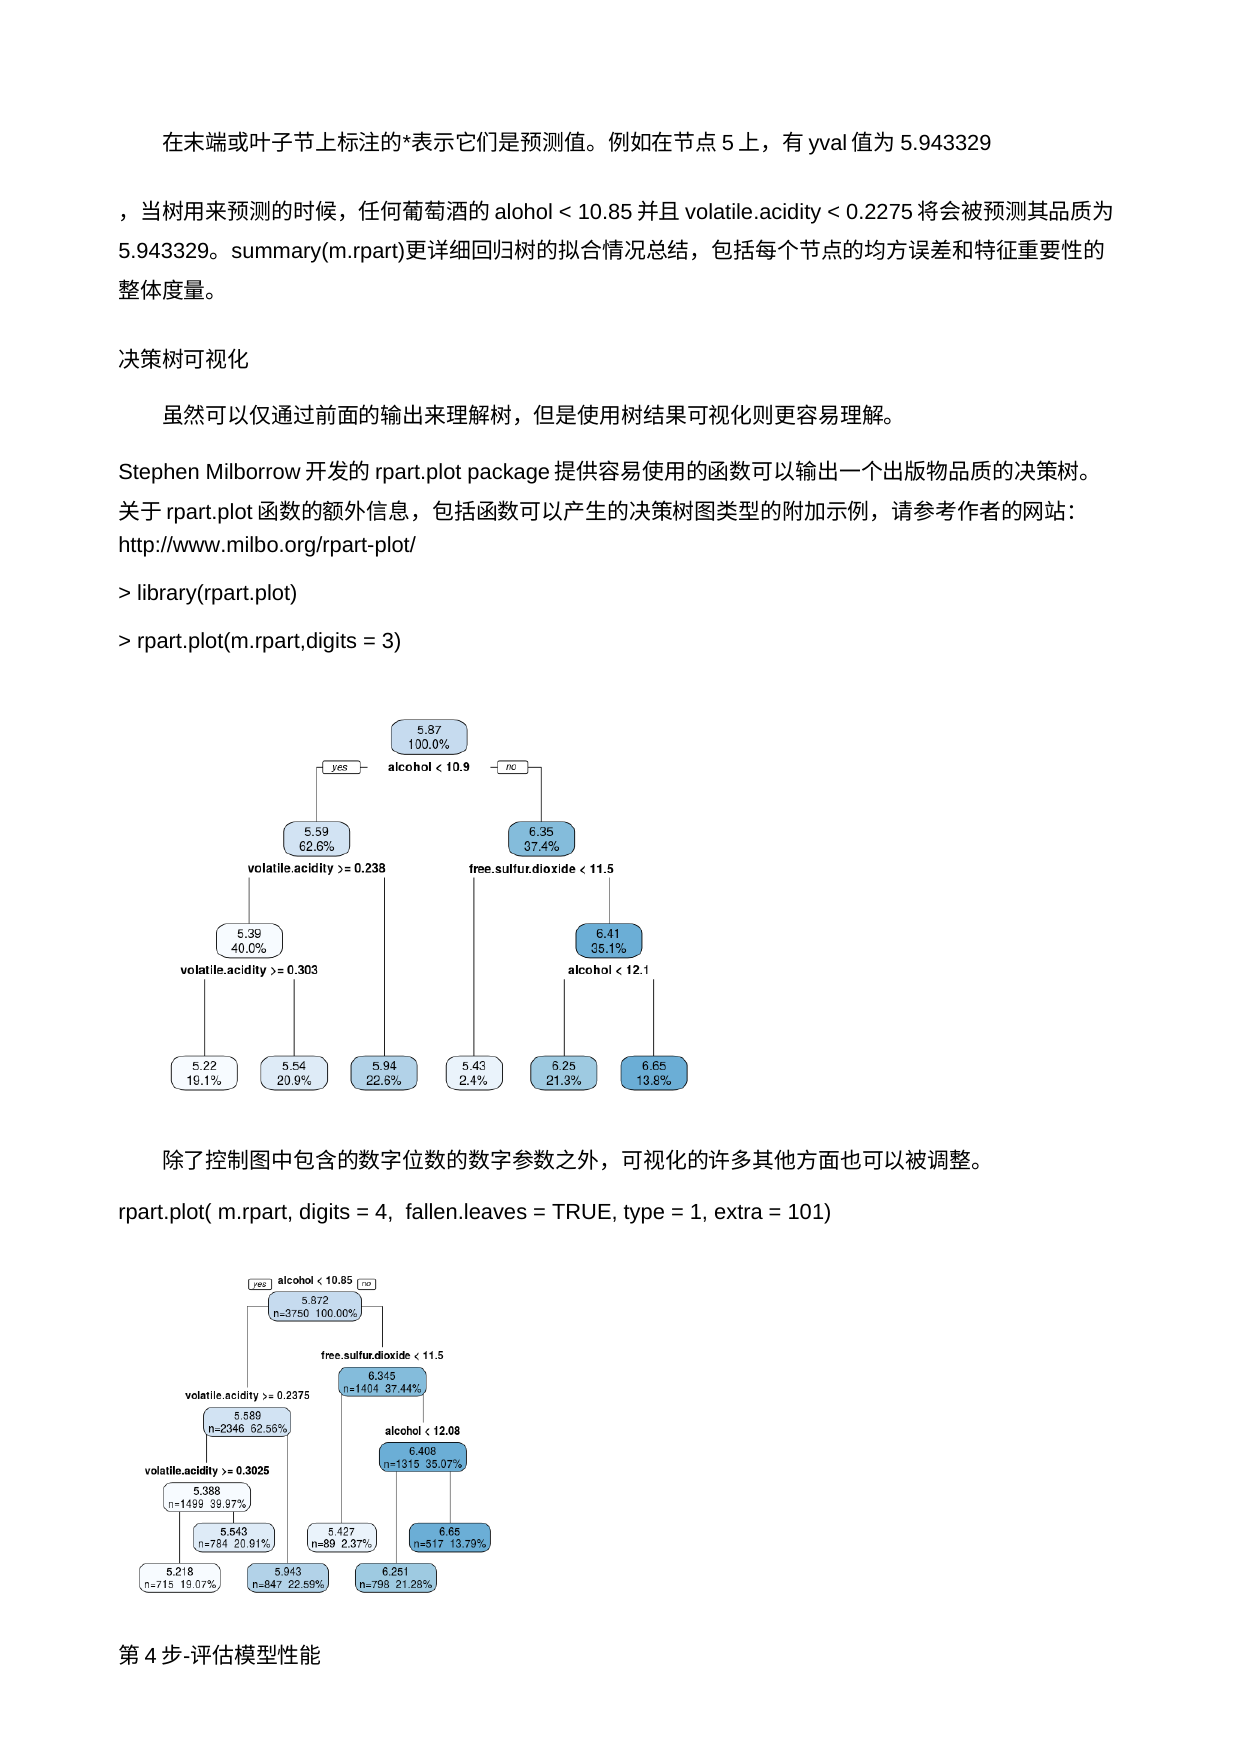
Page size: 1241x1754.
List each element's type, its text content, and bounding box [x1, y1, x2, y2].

text 在末端或叶子节上标注的*表示它们是预测值。例如在节点5上，有yval值为 5.943329 [118, 124, 1122, 156]
text 决策树可视化 [118, 342, 1122, 373]
text 除了控制图中包含的数字位数的数字参数之外，可视化的许多其他方面也可以被调整。 [118, 1143, 1122, 1174]
picture [118, 1247, 511, 1615]
picture [118, 689, 721, 1120]
text 虽然可以仅通过前面的输出来理解树，但是使用树结果可视化则更容易理解。 [118, 398, 1122, 430]
text > rpart.plot(m.rpart,digits = 3) [118, 628, 1122, 653]
text Stephen Milborrow开发的rpart.plot package提供容易使用的函数可以输出一个出版物品质的决策树。关于rpart.plot函数的额外信息，包括函数可以产生的决策树图类型的附加示例，请参考作者的网站：http://www.milbo.org/rpart-plot/ [118, 454, 1122, 557]
text rpart.plot( m.rpart, digits = 4, fallen.leaves = TRUE, type = 1, extra = 101) [118, 1199, 1122, 1224]
text 第4步-评估模型性能 [118, 1638, 1122, 1670]
text > library(rpart.plot) [118, 580, 1122, 605]
text ，当树用来预测的时候，任何葡萄酒的alohol < 10.85并且volatile.acidity < 0.2275将会被预测其品质为5.943329。summary(m.rpart)更详细回归树的拟合情况总结，包括每个节点的均方误差和特征重要性的整体度量。 [118, 194, 1122, 304]
